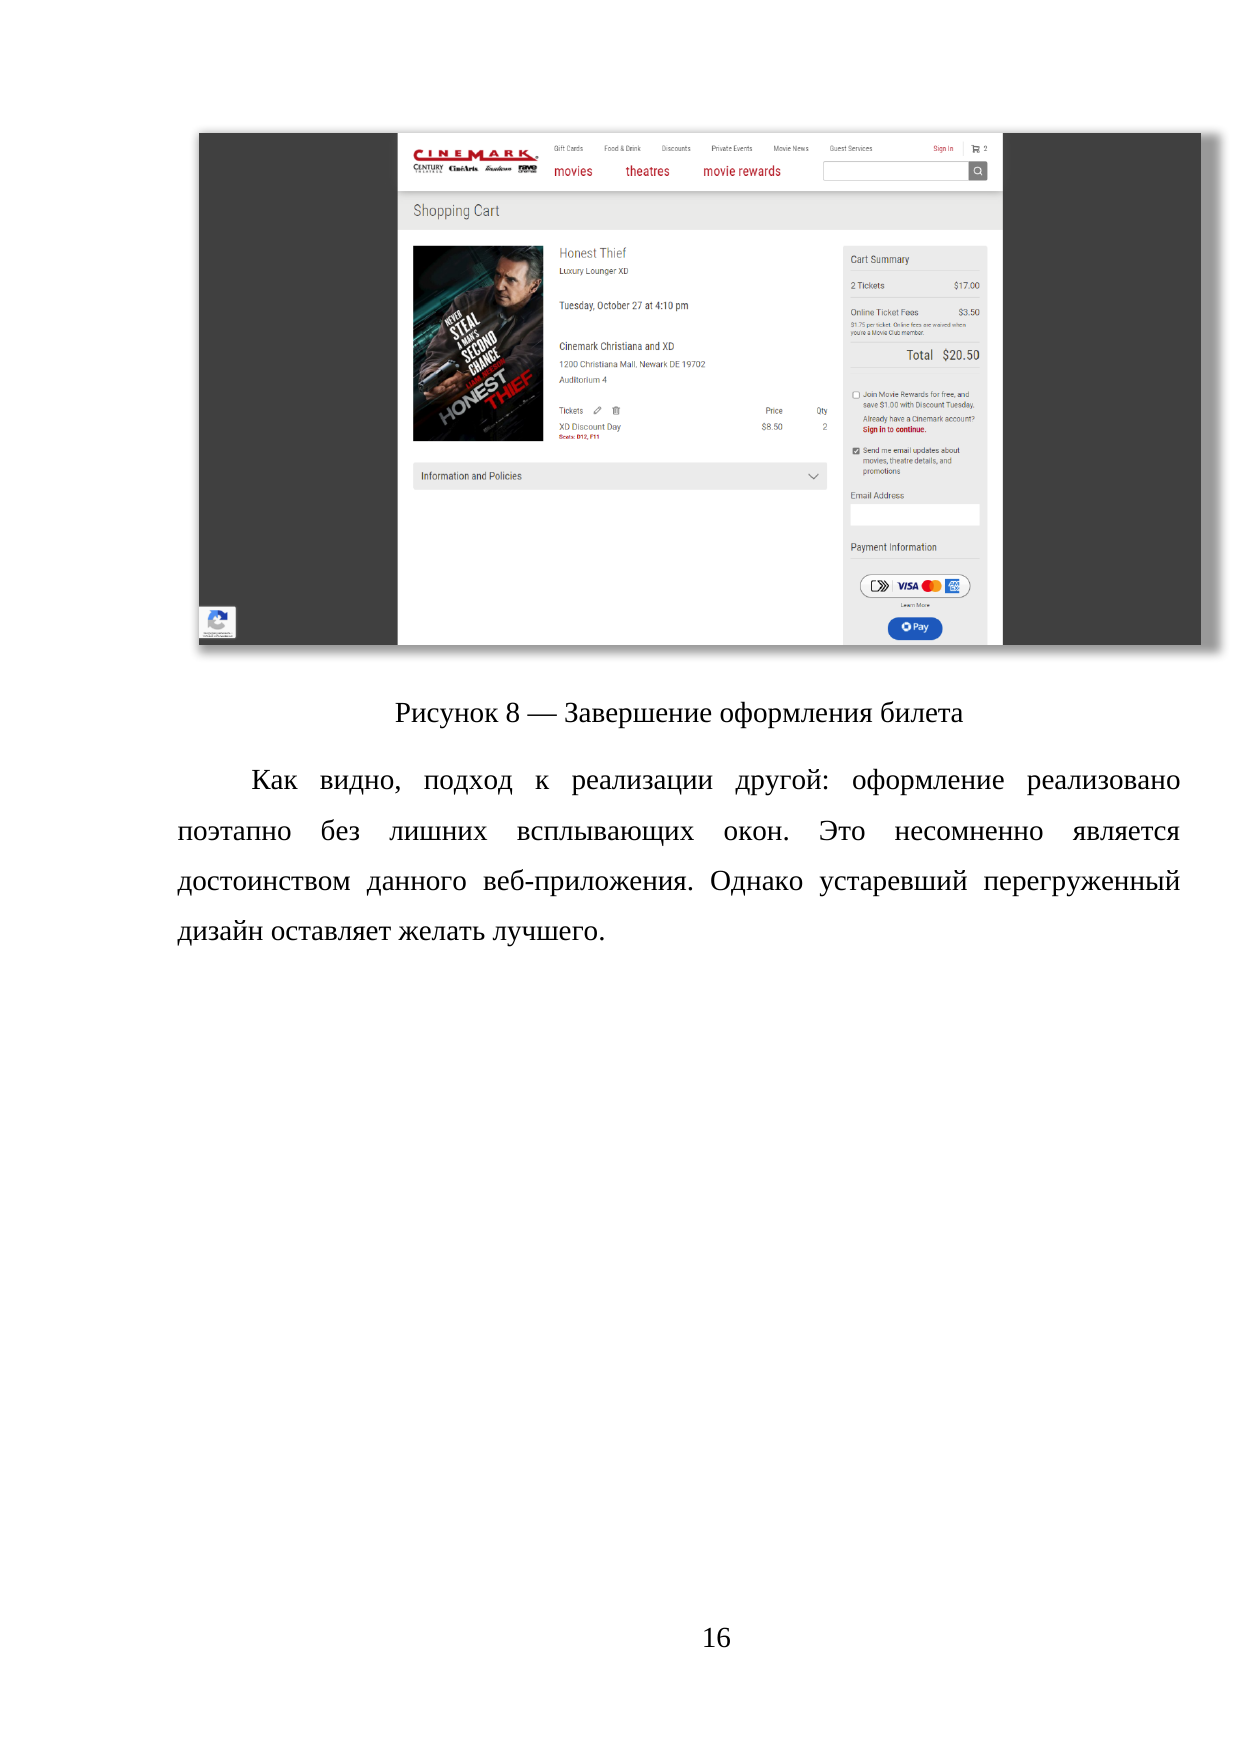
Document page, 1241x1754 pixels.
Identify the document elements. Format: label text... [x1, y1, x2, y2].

picture [199, 133, 1201, 645]
text Рисунок 8 — Завершение оформления билета [177, 695, 1181, 729]
text Как видно, подход к реализации другой: оформление реализовано поэтапно без лишних всплывающих окон. Это несомненно является достоинством данного веб-приложения. Однако устаревший перегруженный дизайн оставляет желать лучшего. [177, 762, 1181, 947]
